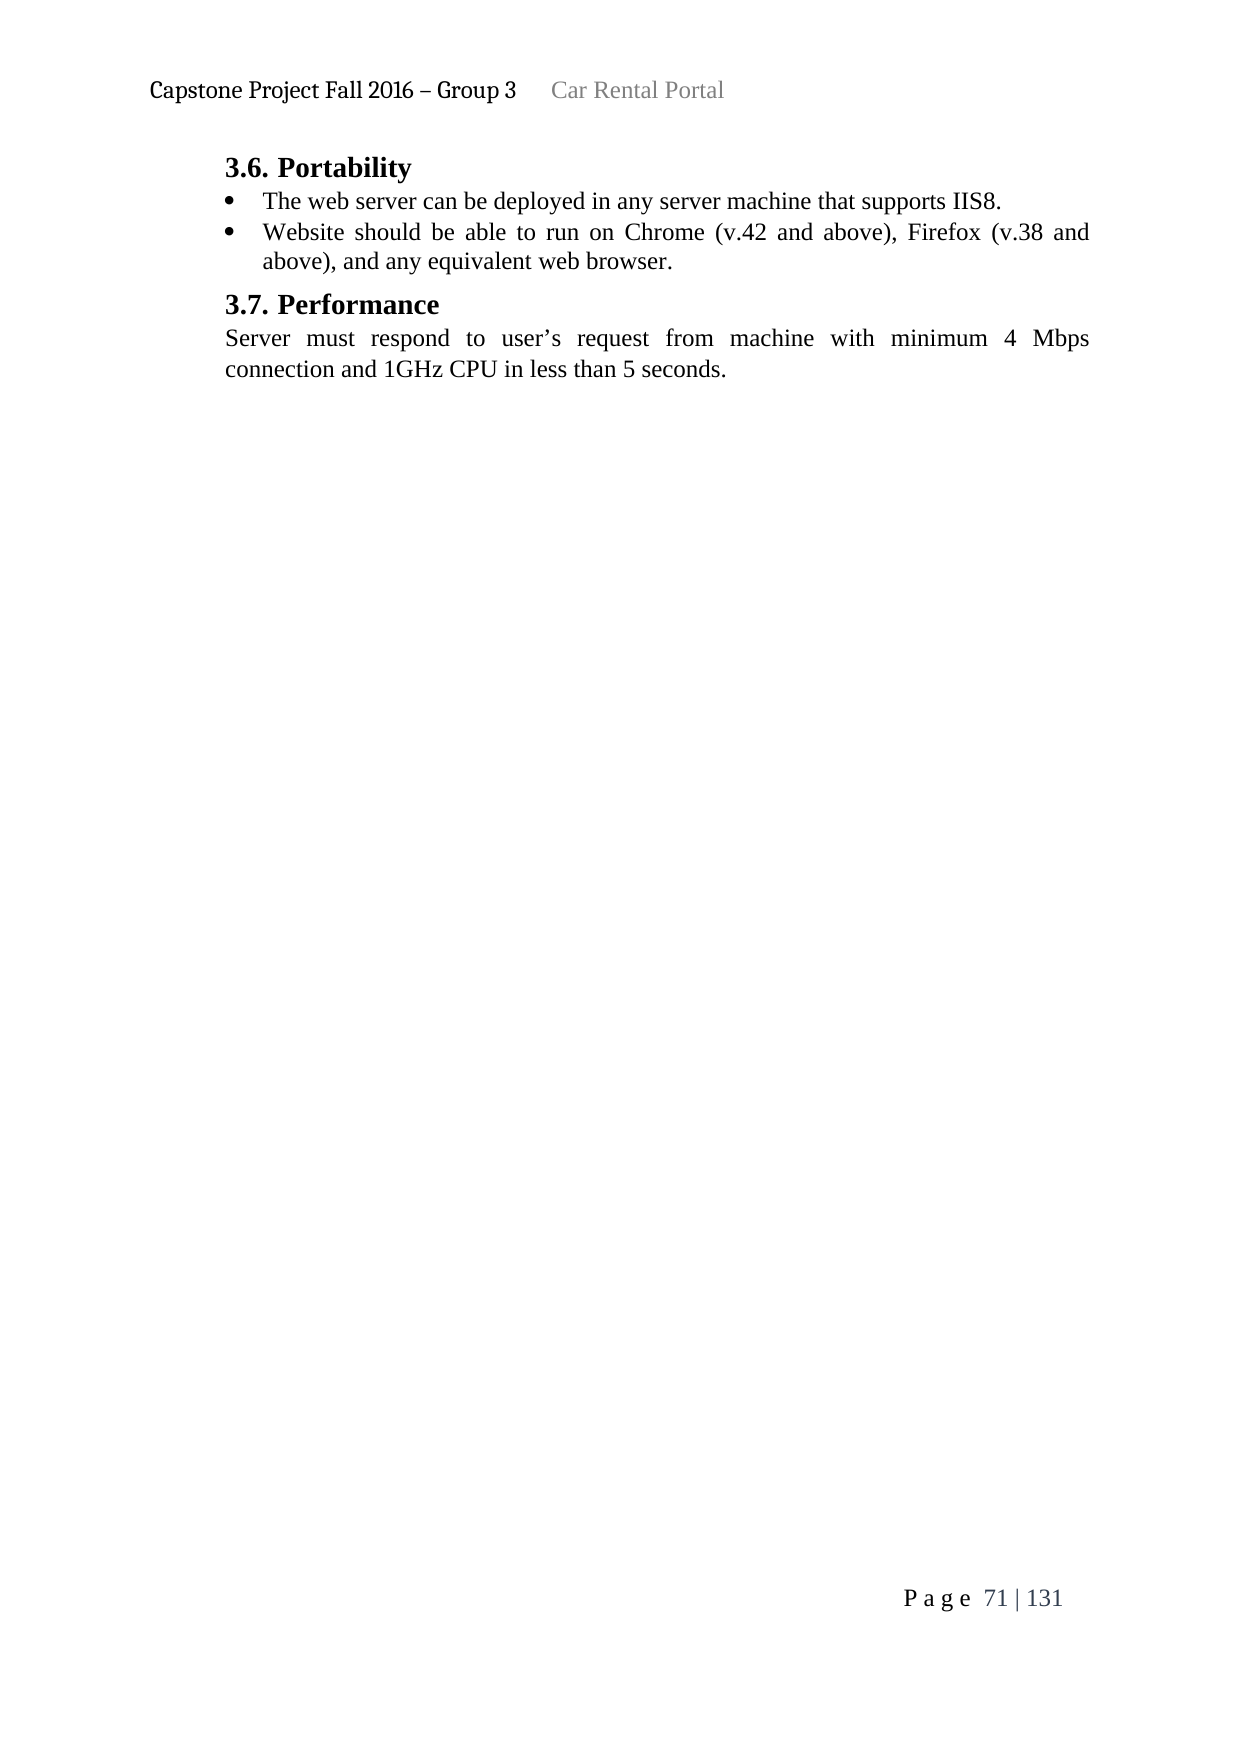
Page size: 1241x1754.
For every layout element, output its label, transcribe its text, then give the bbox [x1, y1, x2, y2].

list Website should be able to run on Chrome (v.42 and above), Firefox (v.38 and above), and any equivalent web browser. [225, 217, 1090, 275]
subtitle Portability [225, 150, 1090, 183]
list The web server can be deployed in any server machine that supports IIS8. [225, 186, 1090, 215]
subtitle Performance [225, 287, 1090, 321]
list Server must respond to user’s request from machine with minimum 4 Mbps connection and 1GHz CPU in less than 5 seconds. [225, 323, 1090, 383]
